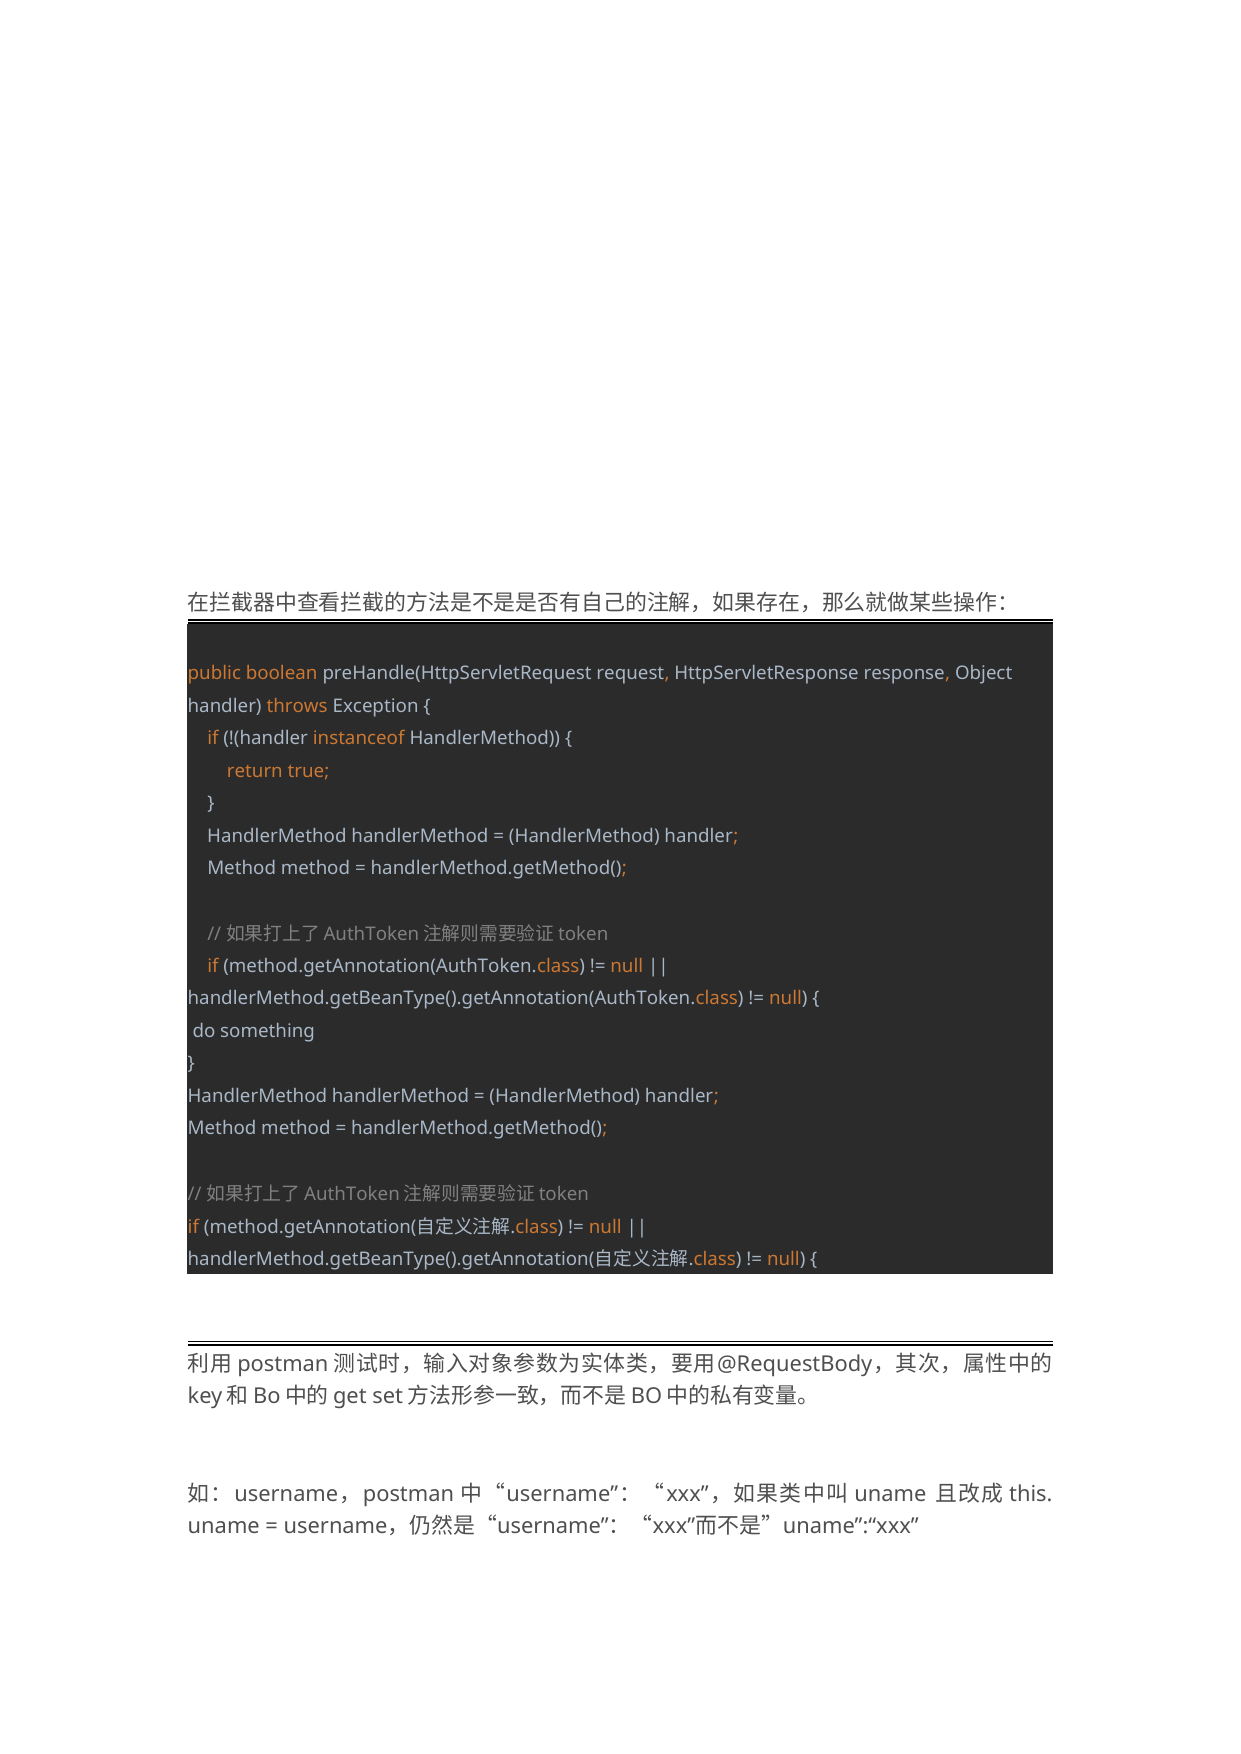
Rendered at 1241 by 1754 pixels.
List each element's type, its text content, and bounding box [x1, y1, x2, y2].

text do something [187, 1014, 1053, 1046]
text 如：username，postman中“username”：“xxx”，如果类中叫uname 且改成this. uname = username，仍然是“username”：“xxx”而不是”uname”:“xxx” [187, 1476, 1053, 1541]
text } [187, 1046, 1053, 1079]
text 在拦截器中查看拦截的方法是不是是否有自己的注解，如果存在，那么就做某些操作： [187, 584, 1053, 624]
text 利用postman测试时，输入对象参数为实体类，要用@RequestBody，其次，属性中的key和Bo中的get set方法形参一致，而不是BO中的私有变量。 [187, 1346, 1053, 1411]
text Method method = handlerMethod.getMethod(); // 如果打上了AuthToken注解则需要验证token if (method.getAnnotation(自定义注解.class) != null || handlerMethod.getBeanType().getAnnotation(自定义注解.class) != null) { [187, 1111, 1053, 1274]
text HandlerMethod handlerMethod = (HandlerMethod) handler; [187, 1079, 1053, 1111]
text public boolean preHandle(HttpServletRequest request, HttpServletResponse response, Object handler) throws Exception { if (!(handler instanceof HandlerMethod)) { return true; } HandlerMethod handlerMethod = (HandlerMethod) handler; Method method = handlerMethod.getMethod(); // 如果打上了AuthToken注解则需要验证token if (method.getAnnotation(AuthToken.class) != null || handlerMethod.getBeanType().getAnnotation(AuthToken.class) != null) { [187, 656, 1053, 1014]
